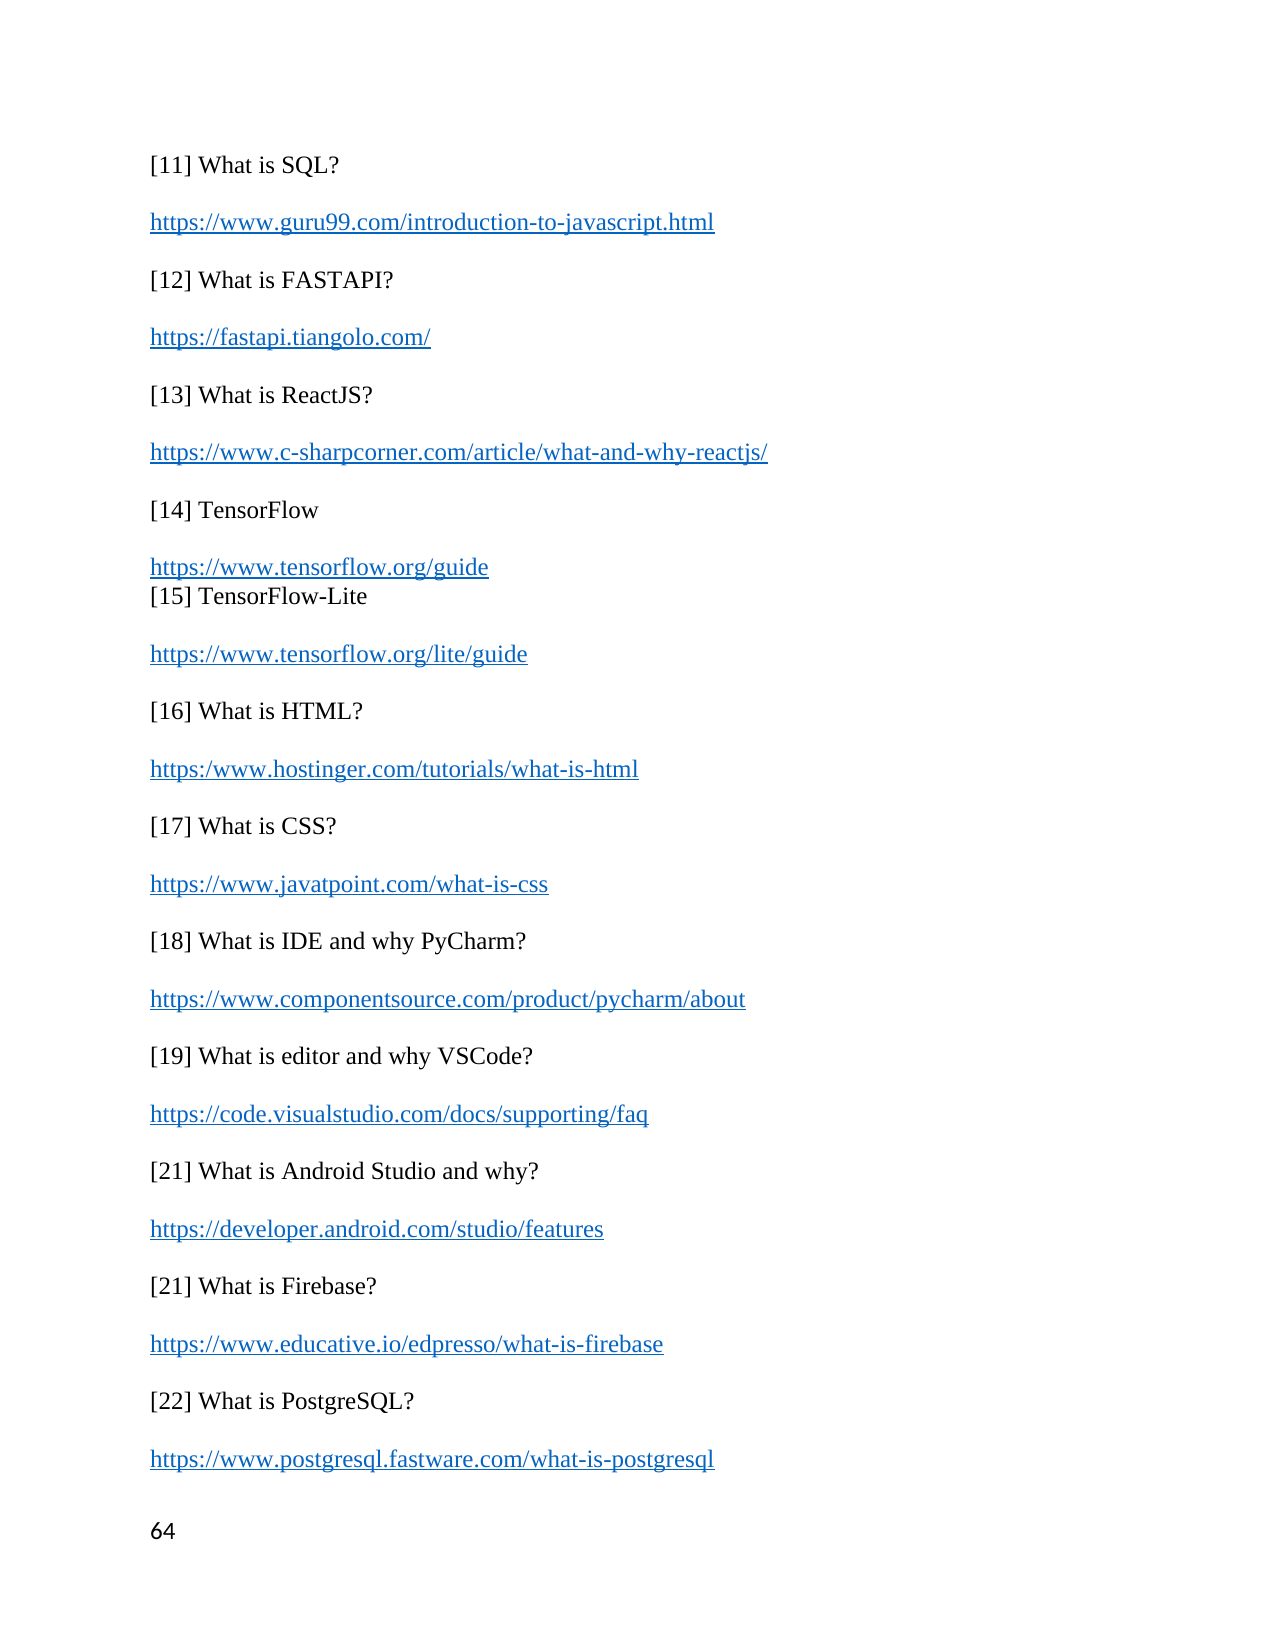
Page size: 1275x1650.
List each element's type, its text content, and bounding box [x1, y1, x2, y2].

text https://www.postgresql.fastware.com/what-is-postgresql [150, 1444, 1125, 1472]
text [13] What is ReactJS? [150, 380, 1125, 409]
text [21] What is Firebase? [150, 1271, 1125, 1300]
text [15] TensorFlow-Lite [150, 581, 1125, 610]
text https://www.javatpoint.com/what-is-css [150, 869, 1125, 897]
text [21] What is Android Studio and why? [150, 1156, 1125, 1185]
text https://fastapi.tiangolo.com/ [150, 322, 1125, 351]
text [11] What is SQL? [150, 150, 1125, 179]
text https://developer.android.com/studio/features [150, 1214, 1125, 1242]
text [22] What is PostgreSQL? [150, 1386, 1125, 1415]
text [14] TensorFlow [150, 495, 1125, 524]
text [17] What is CSS? [150, 811, 1125, 840]
text https://www.guru99.com/introduction-to-javascript.html [150, 207, 1125, 236]
text https://www.c-sharpcorner.com/article/what-and-why-reactjs/ [150, 437, 1125, 466]
text https://www.educative.io/edpresso/what-is-firebase [150, 1329, 1125, 1357]
text https:/www.hostinger.com/tutorials/what-is-html [150, 754, 1125, 782]
text [19] What is editor and why VSCode? [150, 1041, 1125, 1070]
text https://code.visualstudio.com/docs/supporting/faq [150, 1099, 1125, 1127]
text [16] What is HTML? [150, 696, 1125, 725]
text https://www.componentsource.com/product/pycharm/about [150, 984, 1125, 1012]
text [18] What is IDE and why PyCharm? [150, 926, 1125, 955]
text https://www.tensorflow.org/lite/guide [150, 639, 1125, 667]
text https://www.tensorflow.org/guide [150, 552, 1125, 581]
text [12] What is FASTAPI? [150, 265, 1125, 294]
